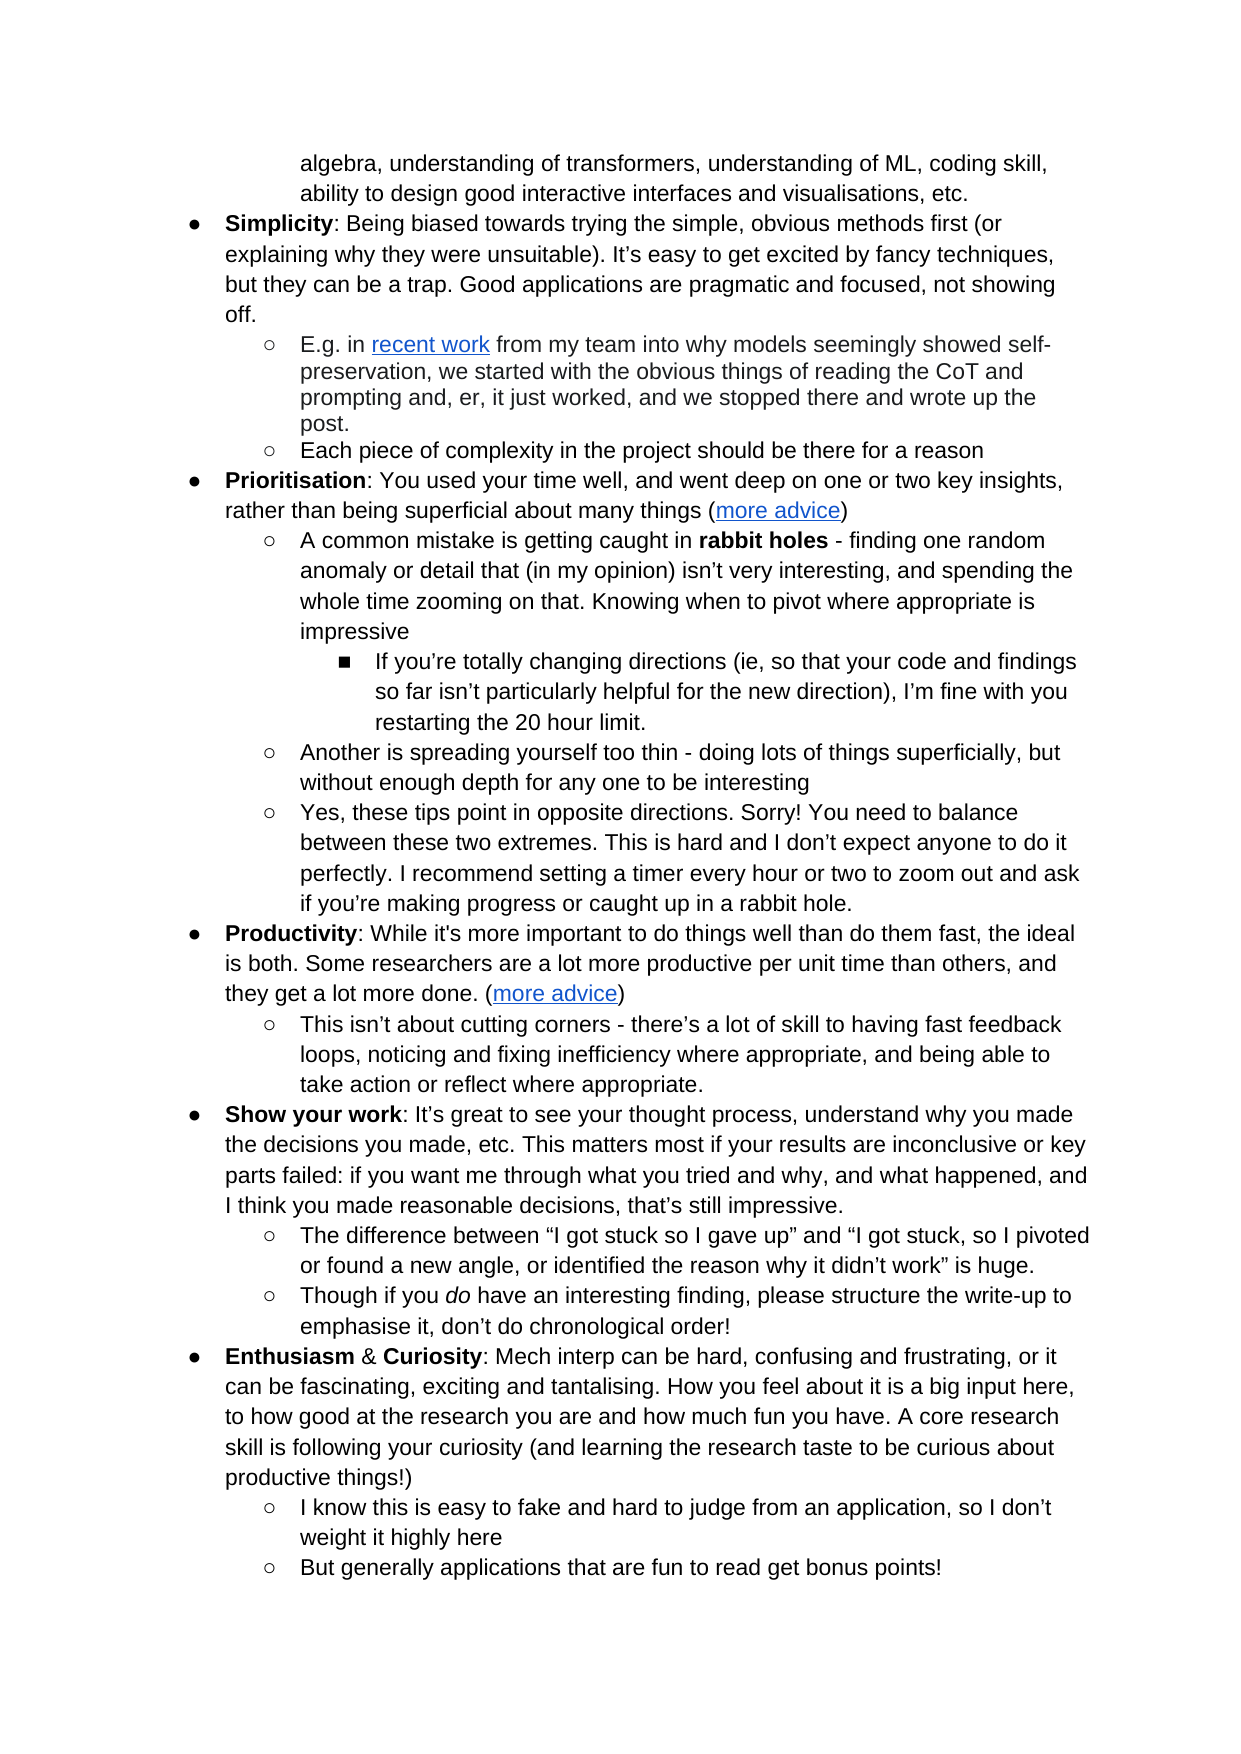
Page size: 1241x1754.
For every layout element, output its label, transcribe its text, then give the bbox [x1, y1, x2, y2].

list Simplicity: Being biased towards trying the simple, obvious methods first (or explaining why they were unsuitable). It’s easy to get excited by fancy techniques, but they can be a trap. Good applications are pragmatic and focused, not showing off. [187, 210, 1090, 327]
list But generally applications that are fun to read get bonus points! [262, 1554, 1090, 1581]
list Though if you do have an interesting finding, please structure the write-up to emphasise it, don’t do chronological order! [262, 1282, 1090, 1339]
list Prioritisation: You used your time well, and went deep on one or two key insights, rather than being superficial about many things (more advice) [187, 467, 1090, 523]
list Productivity: While it's more important to do things well than do them fast, the ideal is both. Some researchers are a lot more productive per unit time than others, and they get a lot more done. (more advice) [187, 920, 1090, 1007]
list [262, 150, 1090, 207]
list Show your work: It’s great to see your thought process, understand why you made the decisions you made, etc. This matters most if your results are inconclusive or key parts failed: if you want me through what you tried and why, and what happened, and I think you made reasonable decisions, that’s still impressive. [187, 1101, 1090, 1218]
list E.g. in recent work from my team into why models seemingly showed self-preservation, we started with the obvious things of reading the CoT and prompting and, er, it just worked, and we stopped there and wrote up the post. [262, 331, 1090, 437]
list Yes, these tips point in opposite directions. Sorry! You need to balance between these two extremes. This is hard and I don’t expect anyone to do it perfectly. I recommend setting a timer every hour or two to zoom out and ask if you’re making progress or caught up in a rabbit hole. [262, 799, 1090, 916]
list This isn’t about cutting corners - there’s a lot of skill to having fast feedback loops, noticing and fixing inefficiency where appropriate, and being able to take action or reflect where appropriate. [262, 1011, 1090, 1097]
list Enthusiasm & Curiosity: Mech interp can be hard, confusing and frustrating, or it can be fascinating, exciting and tantalising. How you feel about it is a big input here, to how good at the research you are and how much fun you have. A core research skill is following your curiosity (and learning the research taste to be curious about productive things!) [187, 1343, 1090, 1490]
list Each piece of complexity in the project should be there for a reason [262, 437, 1090, 463]
list If you’re totally changing directions (ie, so that your code and findings so far isn’t particularly helpful for the new direction), I’m fine with you restarting the 20 hour limit. [337, 648, 1090, 735]
list A common mistake is getting caught in rabbit holes - finding one random anomaly or detail that (in my opinion) isn’t very interesting, and spending the whole time zooming on that. Knowing when to pivot where appropriate is impressive [262, 527, 1090, 644]
list I know this is easy to fake and hard to judge from an application, so I don’t weight it highly here [262, 1494, 1090, 1551]
list Another is spreading yourself too thin - doing lots of things superficially, but without enough depth for any one to be interesting [262, 739, 1090, 795]
list The difference between “I got stuck so I gave up” and “I got stuck, so I pivoted or found a new angle, or identified the reason why it didn’t work” is huge. [262, 1222, 1090, 1279]
